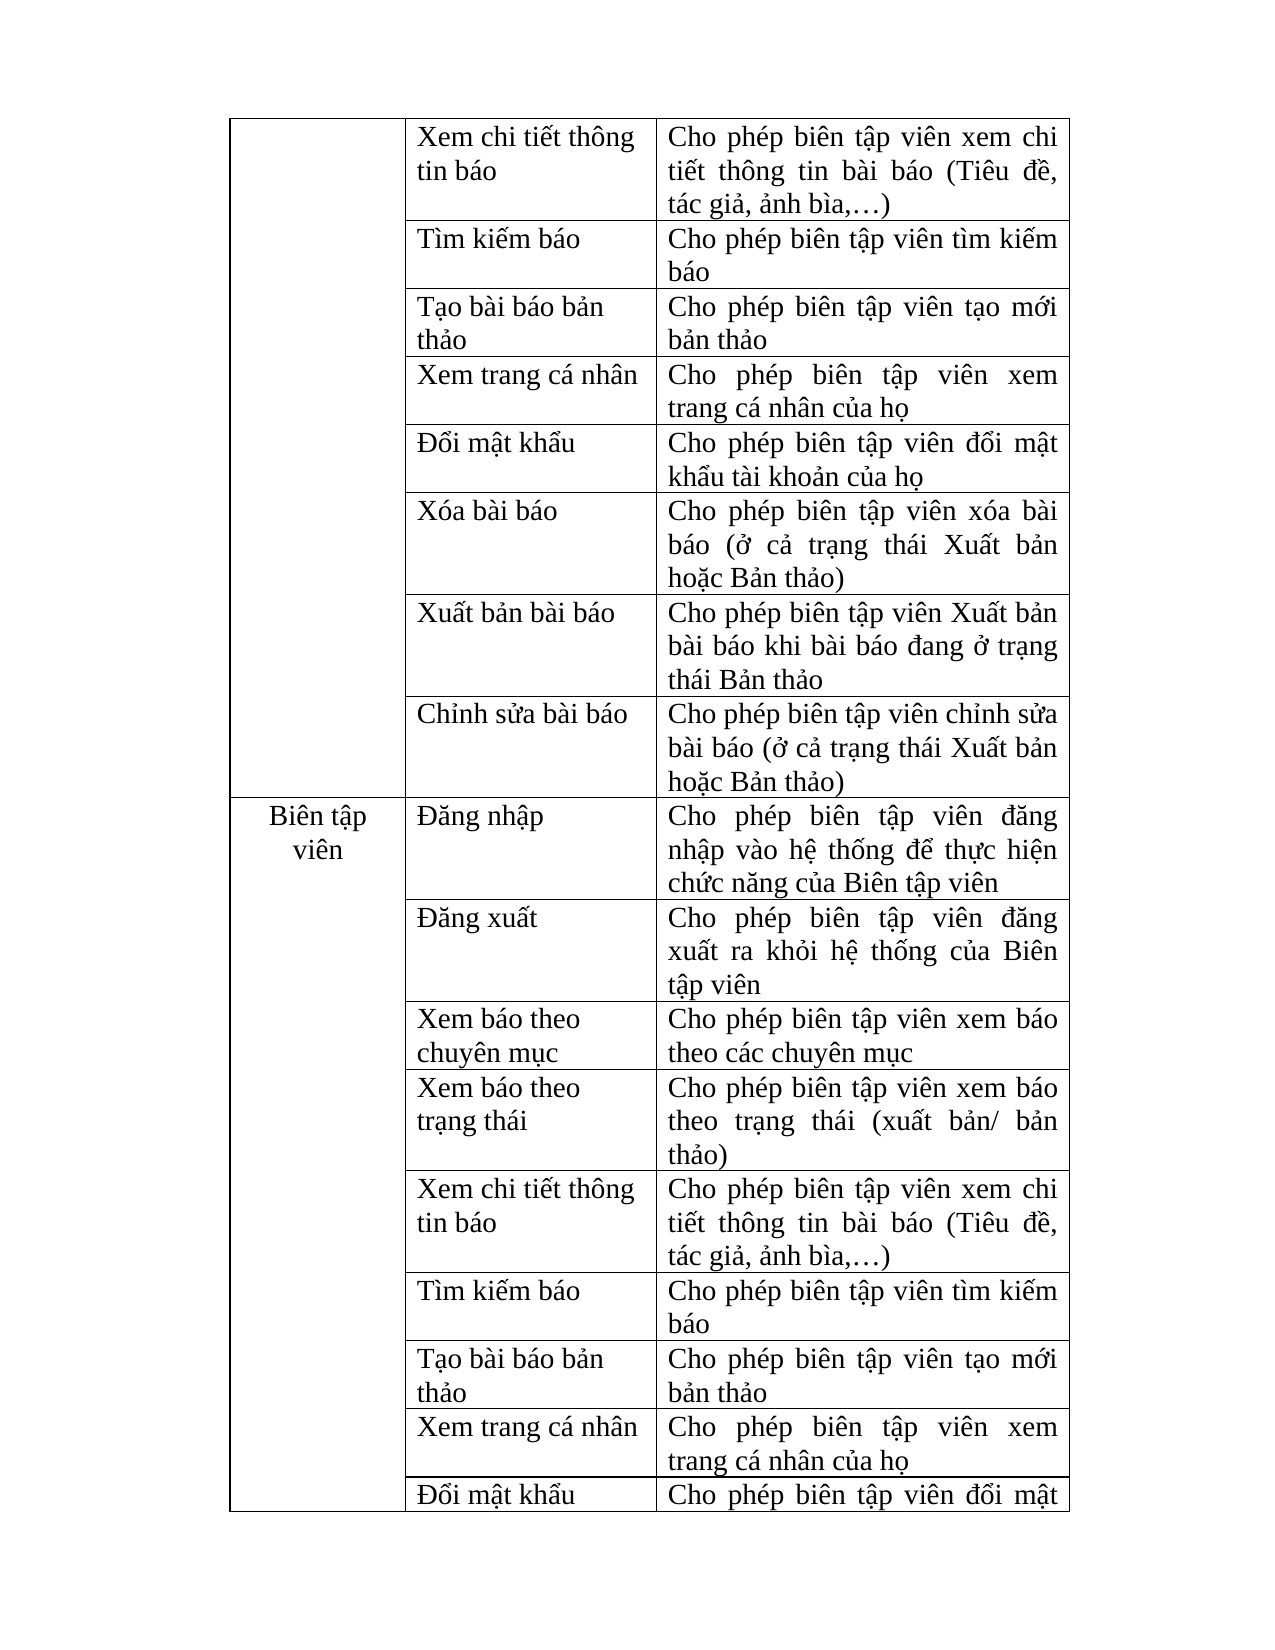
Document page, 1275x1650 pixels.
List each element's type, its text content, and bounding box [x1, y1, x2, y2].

table_cell Xem báo theo chuyên mục [406, 1002, 656, 1069]
table_cell Đăng xuất [406, 900, 656, 1001]
table_cell Tạo bài báo bản thảo [406, 289, 656, 356]
table_cell Cho phép biên tập viên xem trang cá nhân của họ [657, 1409, 1069, 1476]
table_cell Cho phép biên tập viên tạo mới bản thảo [657, 1341, 1069, 1408]
table_cell Xóa bài báo [406, 493, 656, 594]
table_cell Cho phép biên tập viên chỉnh sửa bài báo (ở cả trạng thái Xuất bản hoặc Bản thảo) [657, 697, 1069, 797]
table_cell Cho phép biên tập viên tìm kiếm báo [657, 1273, 1069, 1340]
table_cell Cho phép biên tập viên xem chi tiết thông tin bài báo (Tiêu đề, tác giả, ảnh bìa,…) [657, 1171, 1069, 1272]
table_cell Xem trang cá nhân [406, 1409, 656, 1476]
table_cell Đổi mật khẩu [406, 425, 656, 492]
table_cell Cho phép biên tập viên xem báo theo trạng thái (xuất bản/ bản thảo) [657, 1070, 1069, 1170]
table_cell Đăng nhập [406, 798, 656, 899]
table_cell Cho phép biên tập viên tìm kiếm báo [657, 221, 1069, 288]
table_cell Xem chi tiết thông tin báo [406, 1171, 656, 1272]
table_cell Tìm kiếm báo [406, 221, 656, 288]
table_cell Cho phép biên tập viên xem trang cá nhân của họ [657, 357, 1069, 424]
table_cell Tạo bài báo bản thảo [406, 1341, 656, 1408]
table_cell Chỉnh sửa bài báo [406, 697, 656, 797]
table_cell Cho phép biên tập viên xóa bài báo (ở cả trạng thái Xuất bản hoặc Bản thảo) [657, 493, 1069, 594]
table_cell Cho phép biên tập viên đăng nhập vào hệ thống để thực hiện chức năng của Biên tập viên [657, 798, 1069, 899]
table_cell Cho phép biên tập viên xem chi tiết thông tin bài báo (Tiêu đề, tác giả, ảnh bìa,…) [657, 119, 1069, 220]
table_cell Cho phép biên tập viên Xuất bản bài báo khi bài báo đang ở trạng thái Bản thảo [657, 595, 1069, 696]
table_cell Cho phép biên tập viên đổi mật khẩu tài khoản của họ [657, 425, 1069, 492]
table_cell Cho phép biên tập viên đăng xuất ra khỏi hệ thống của Biên tập viên [657, 900, 1069, 1001]
table_cell Đổi mật khẩu [406, 1478, 656, 1511]
table_cell Tìm kiếm báo [406, 1273, 656, 1340]
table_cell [657, 1478, 1069, 1511]
table_cell Xuất bản bài báo [406, 595, 656, 696]
table_cell Xem chi tiết thông tin báo [406, 119, 656, 220]
table_cell Xem trang cá nhân [406, 357, 656, 424]
table_cell Cho phép biên tập viên tạo mới bản thảo [657, 289, 1069, 356]
table_cell Biên tập viên [231, 798, 405, 1511]
table_cell Xem báo theo trạng thái [406, 1070, 656, 1170]
table_cell Cho phép biên tập viên xem báo theo các chuyên mục [657, 1002, 1069, 1069]
